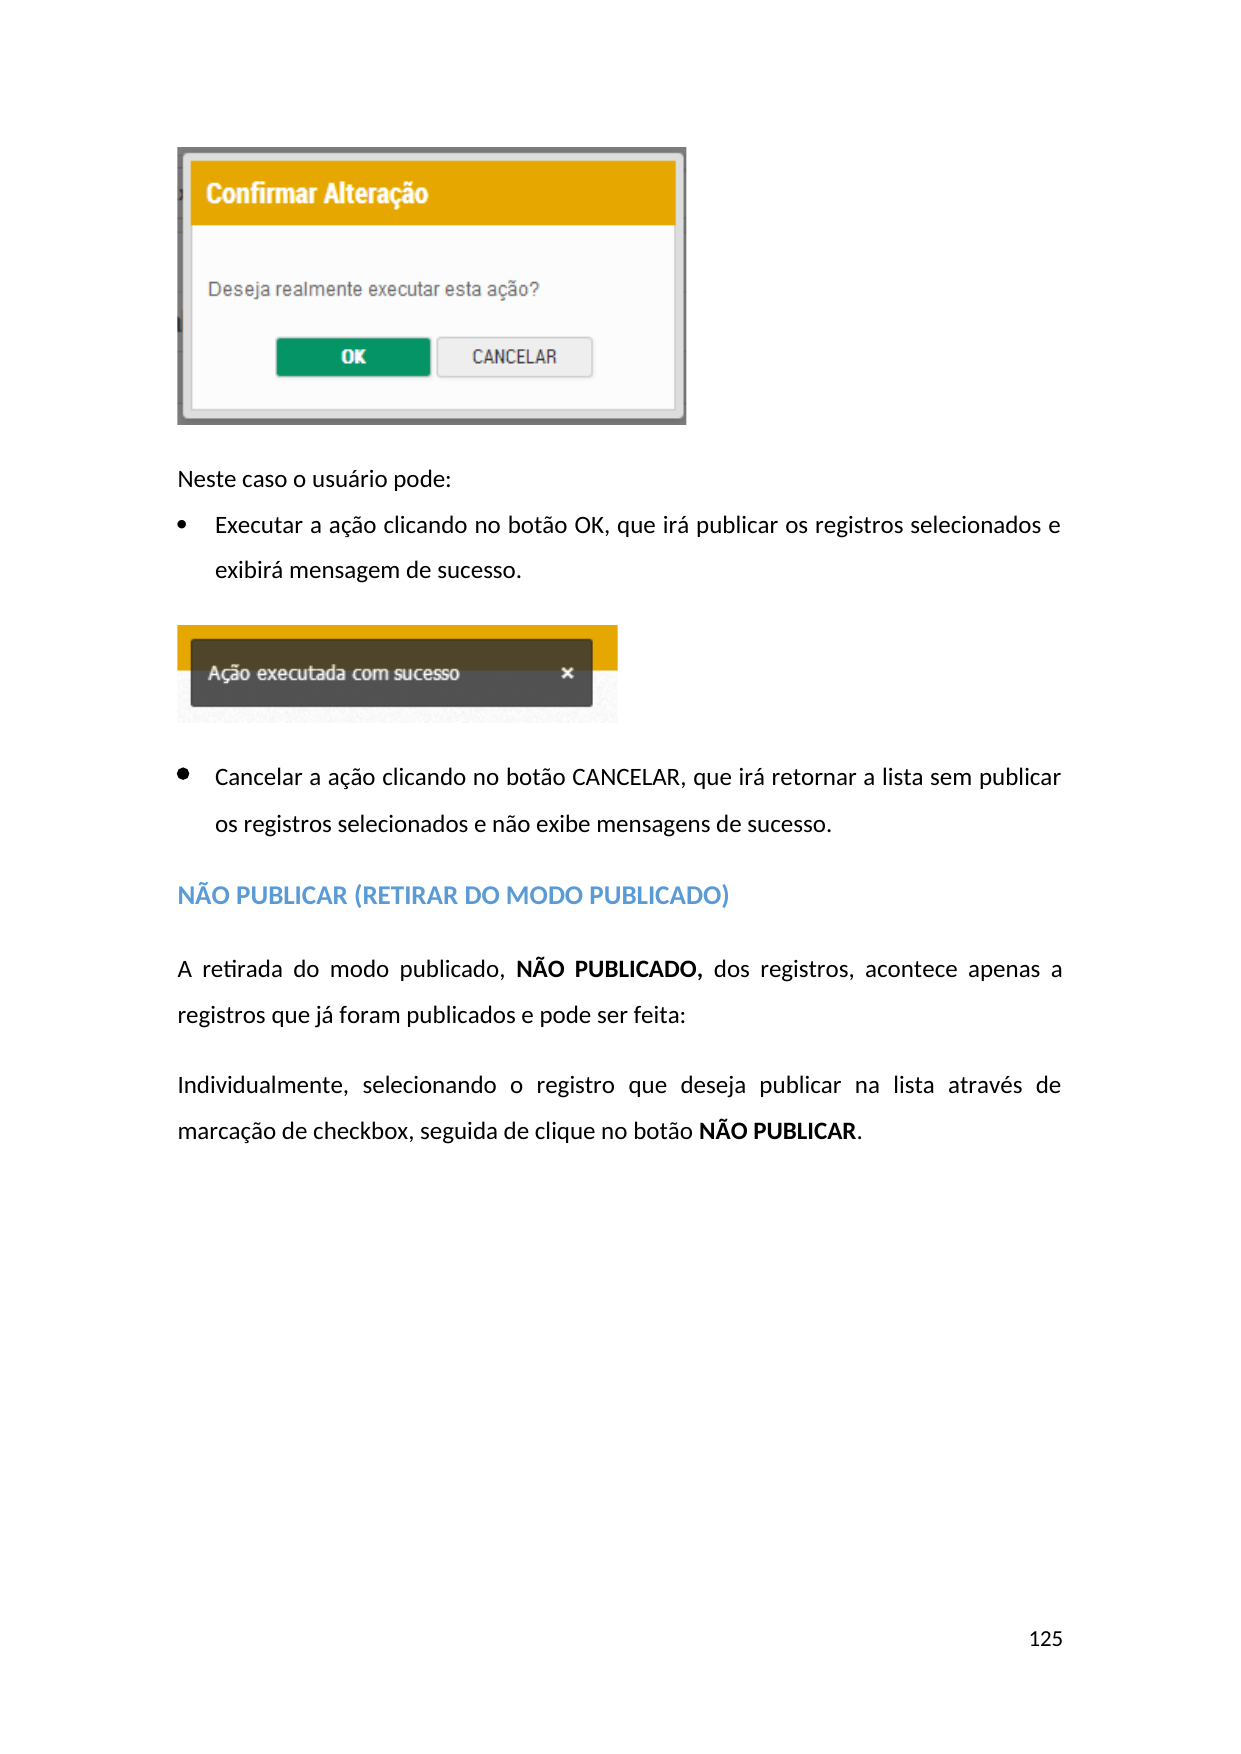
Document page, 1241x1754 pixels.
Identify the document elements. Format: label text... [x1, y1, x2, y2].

list Executar a ação clicando no botão OK, que irá publicar os registros selecionados e exibirá mensagem de sucesso. [177, 509, 1063, 585]
subtitle NÃO PUBLICAR (retirar do modo publicado) [177, 878, 1063, 912]
text Individualmente, selecionando o registro que deseja publicar na lista através de marcação de checkbox, seguida de clique no botão NÃO PUBLICAR. [177, 1069, 1063, 1146]
picture [177, 147, 687, 425]
text A retirada do modo publicado, NÃO PUBLICADO, dos registros, acontece apenas a registros que já foram publicados e pode ser feita: [177, 953, 1063, 1029]
list Cancelar a ação clicando no botão CANCELAR, que irá retornar a lista sem publicar os registros selecionados e não exibe mensagens de sucesso. [177, 761, 1063, 838]
picture [177, 625, 618, 723]
list Neste caso o usuário pode: [177, 463, 1063, 494]
